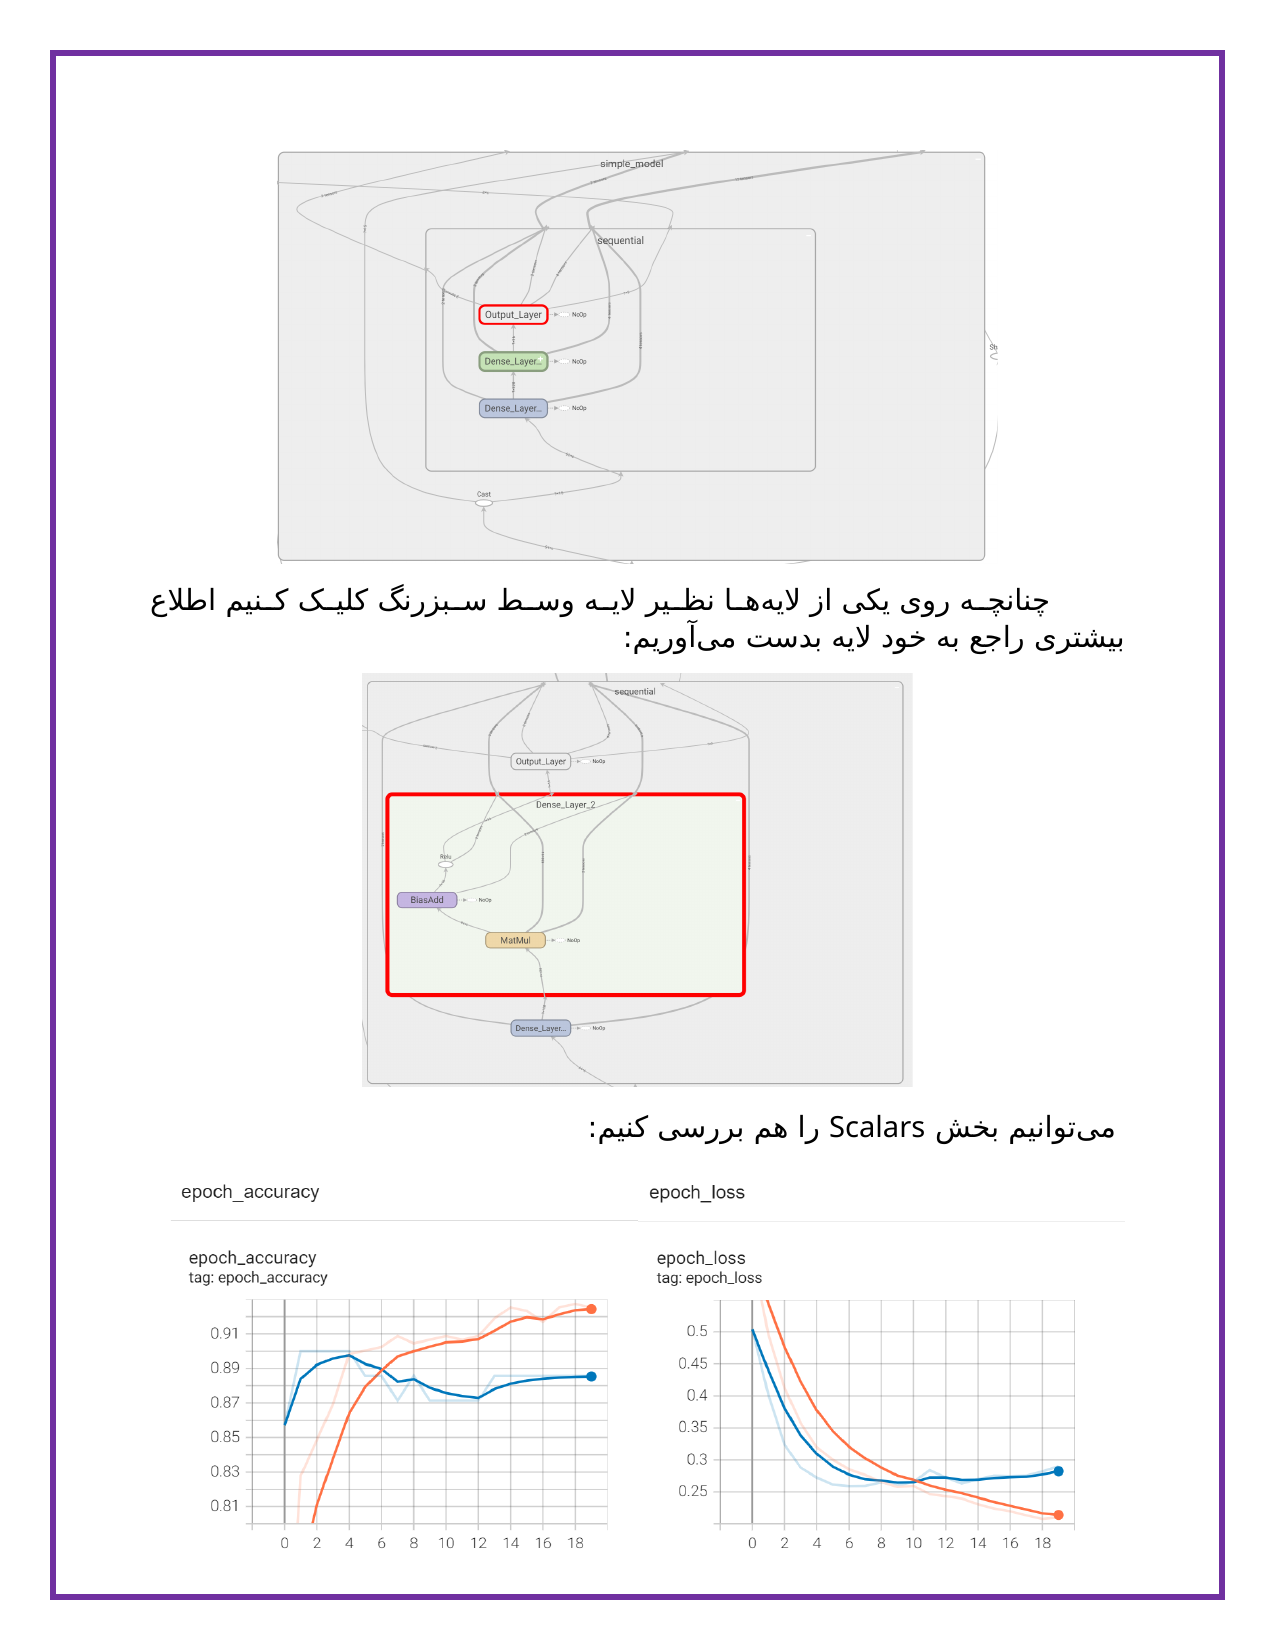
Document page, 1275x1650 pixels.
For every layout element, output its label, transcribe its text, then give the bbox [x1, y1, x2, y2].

picture [277, 150, 998, 564]
picture [170, 1165, 1125, 1557]
picture [362, 673, 913, 1087]
text می‌توانیم بخش Scalars را هم بررسی کنیم: [150, 1106, 1125, 1146]
text چنانچه روی یکی از لایه‌ها نظیر لایه وسط سبزرنگ کلیک کنیم اطلاع بیشتری راجع به خود لایه بدست می‌آوریم: [150, 583, 1125, 654]
